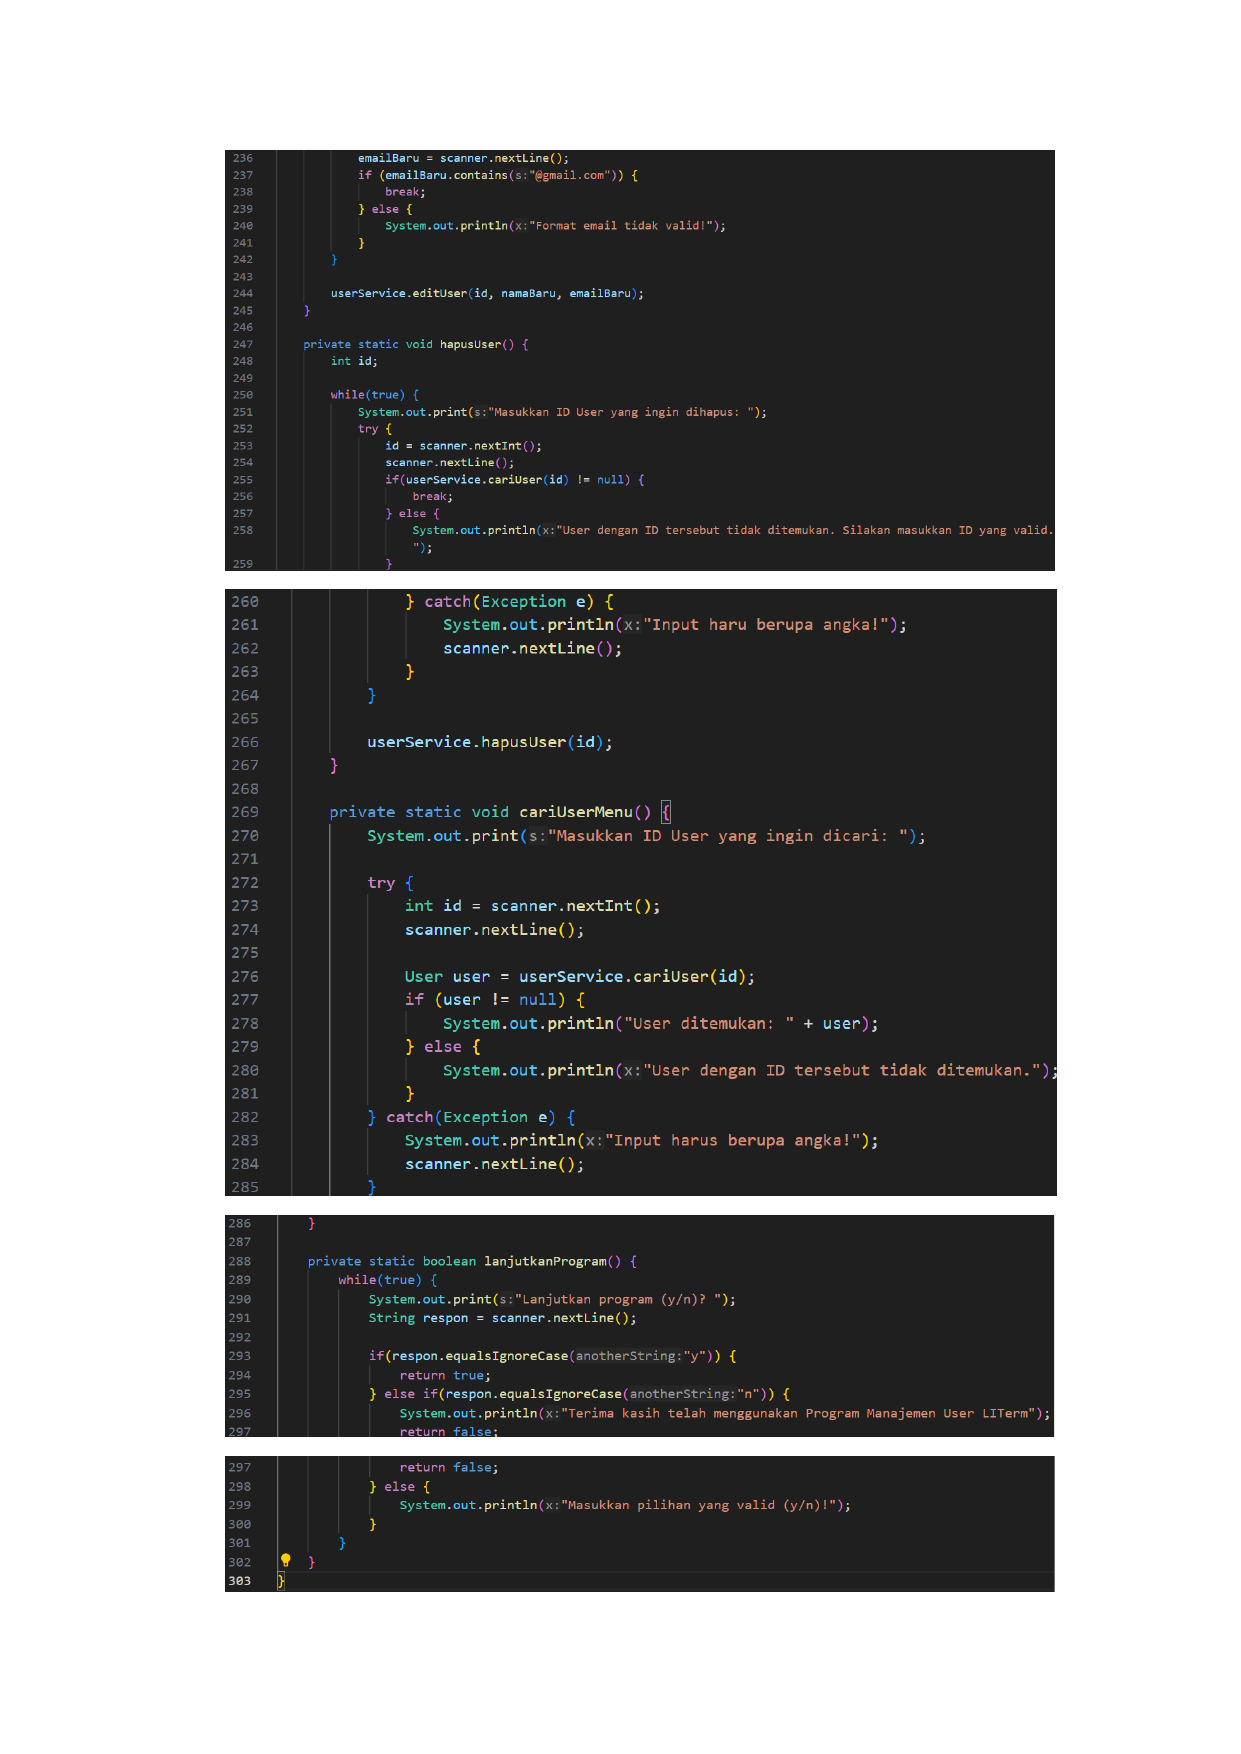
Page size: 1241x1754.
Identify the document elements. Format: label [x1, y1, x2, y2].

picture [225, 589, 1057, 1196]
picture [225, 1456, 1055, 1592]
picture [225, 1215, 1055, 1437]
picture [225, 150, 1055, 571]
